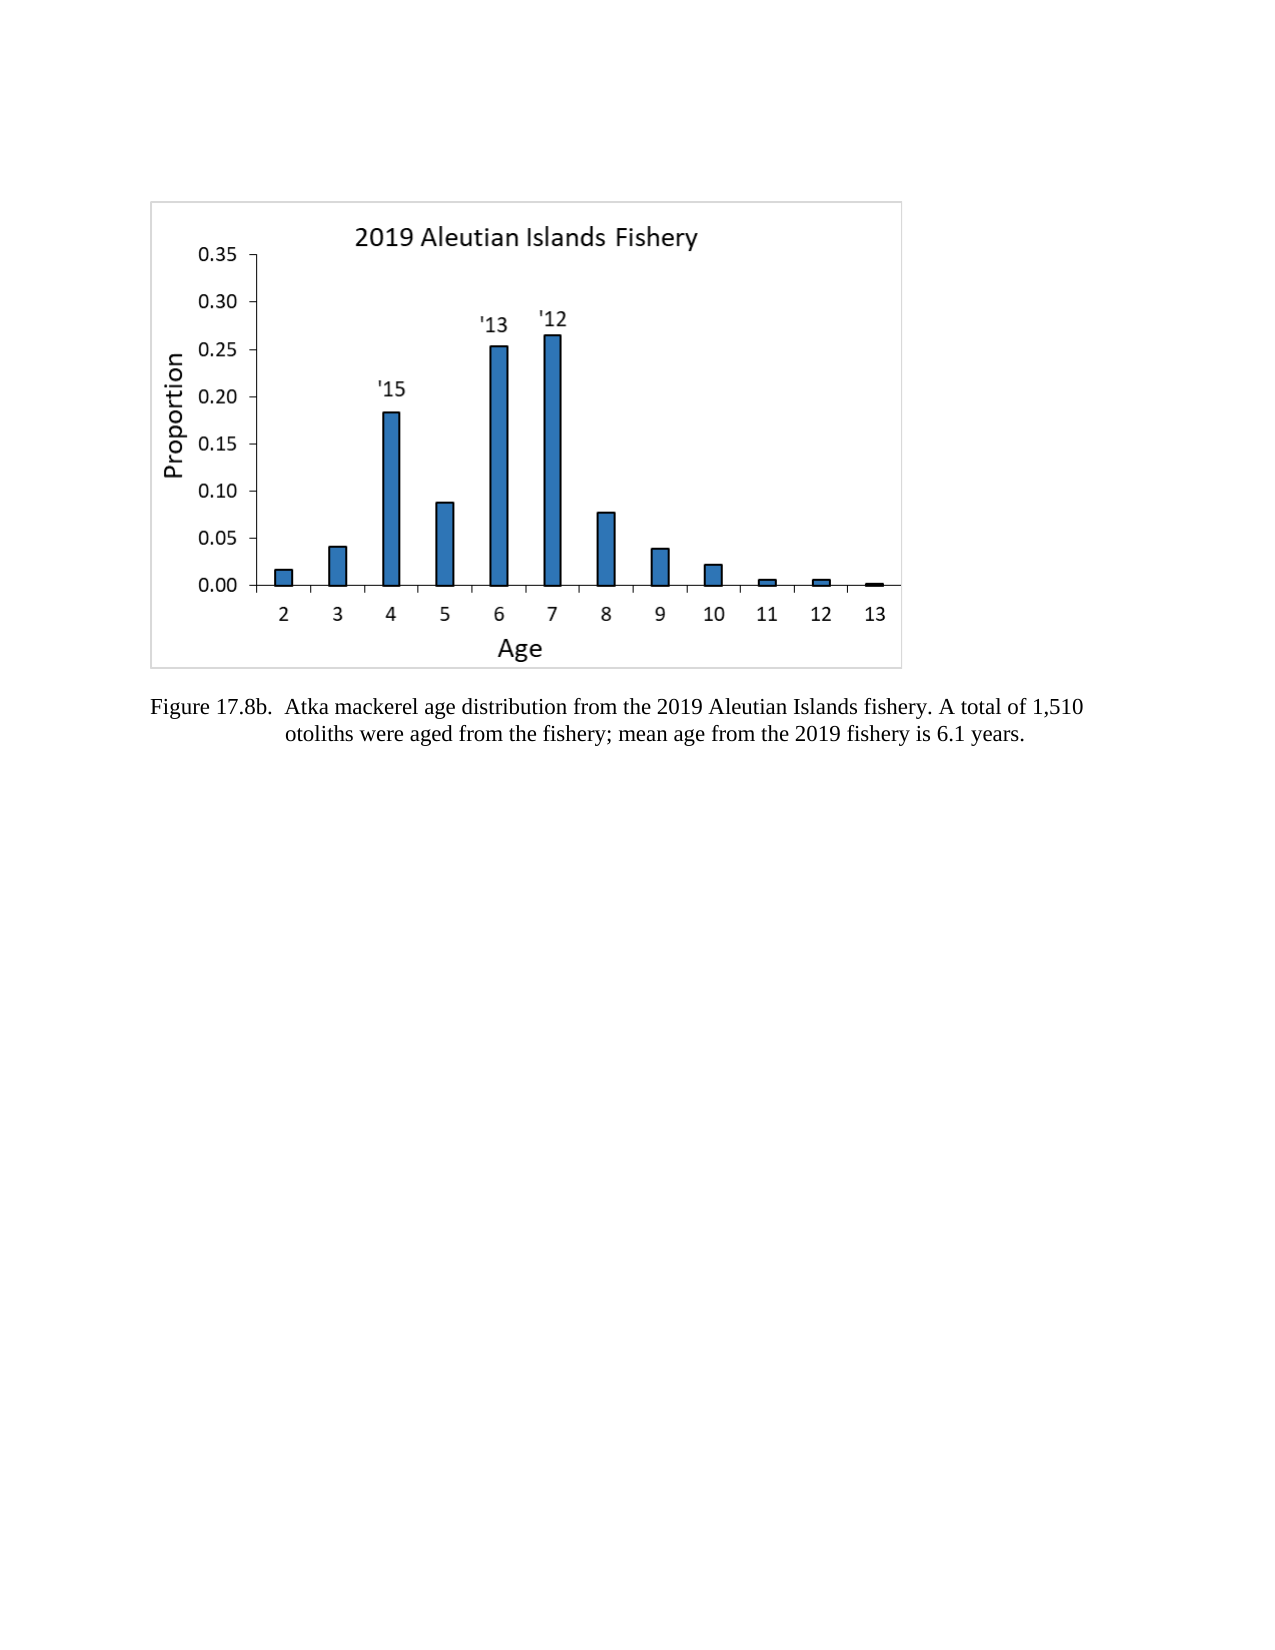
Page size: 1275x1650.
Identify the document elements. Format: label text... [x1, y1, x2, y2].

picture [150, 201, 903, 669]
text Figure 17.8b. Atka mackerel age distribution from the 2019 Aleutian Islands fishery. A total of 1,510 otoliths were aged from the fishery; mean age from the 2019 fishery is 6.1 years. [150, 693, 1125, 746]
